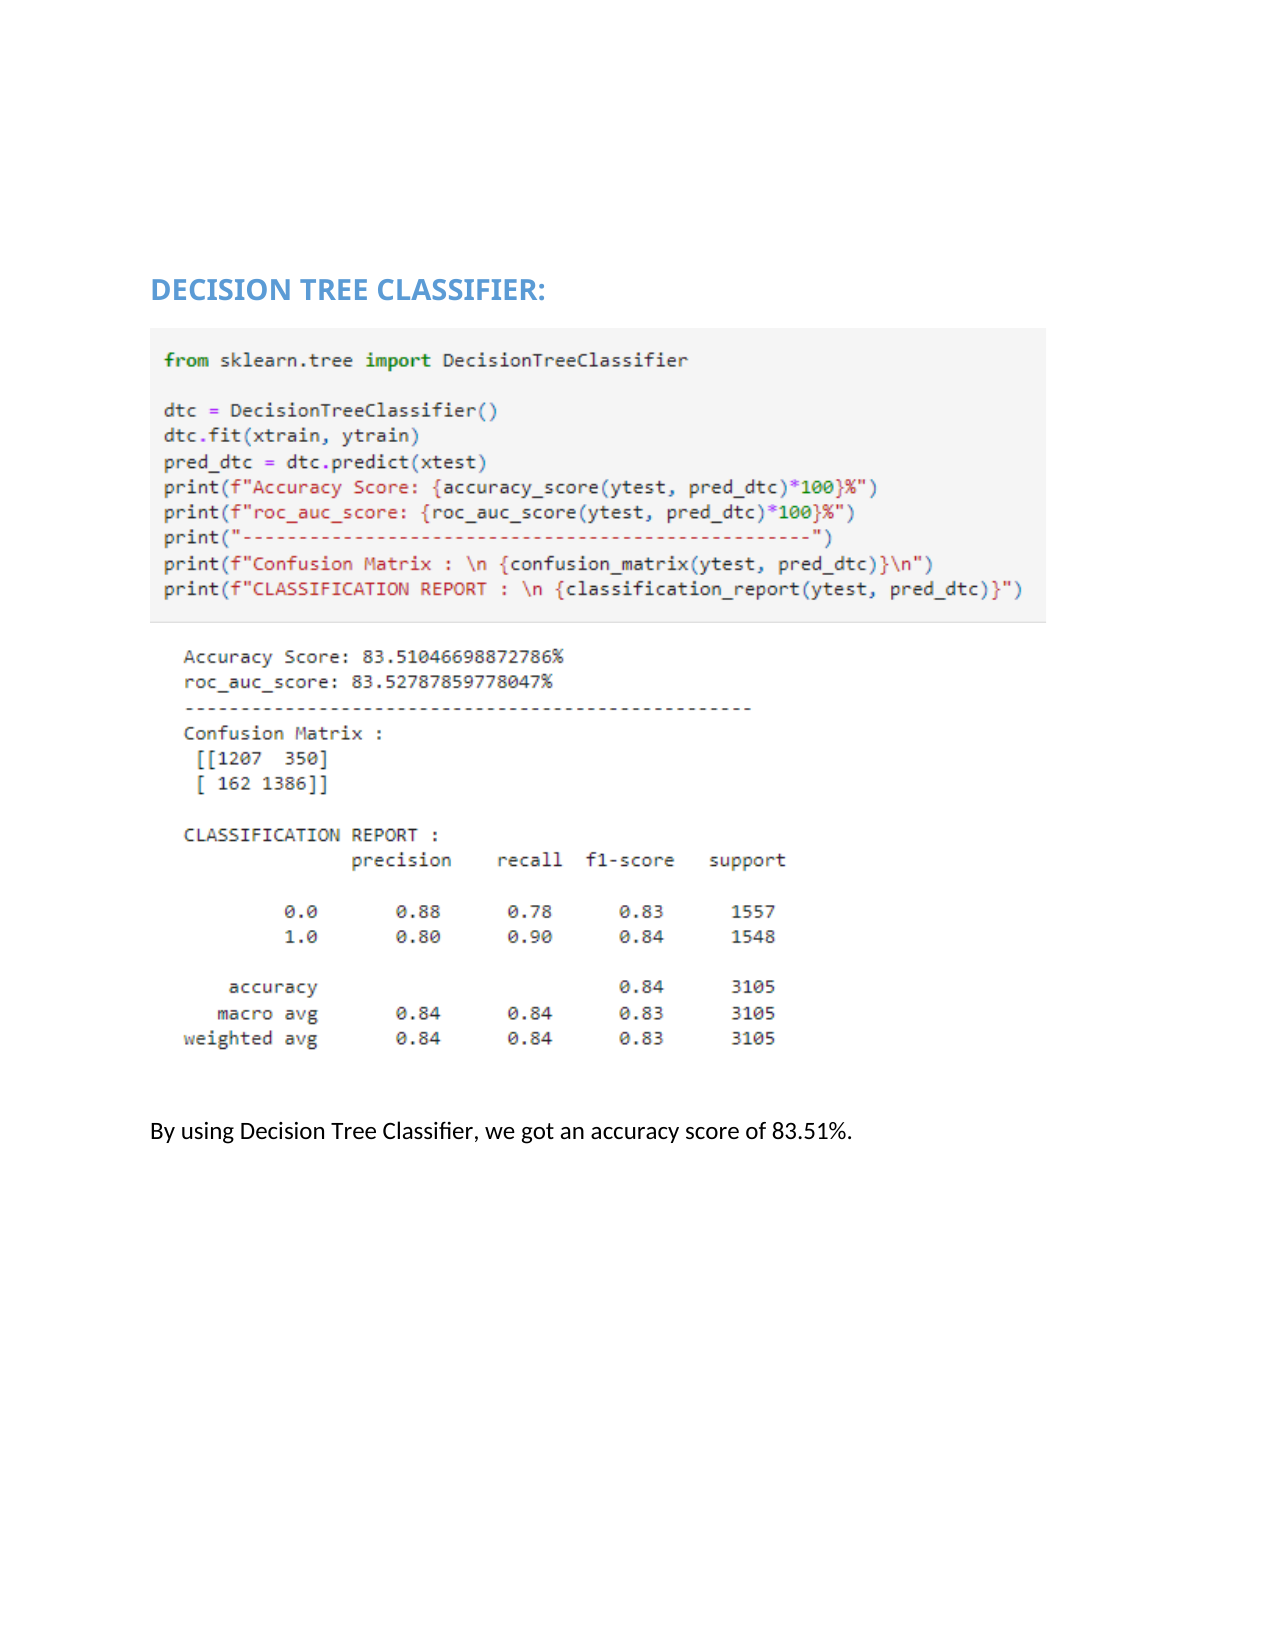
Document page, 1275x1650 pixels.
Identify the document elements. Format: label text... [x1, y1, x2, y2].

text By using Decision Tree Classifier, we got an accuracy score of 83.51%. [150, 1115, 1125, 1145]
text DECISION TREE CLASSIFIER: [150, 269, 1125, 309]
